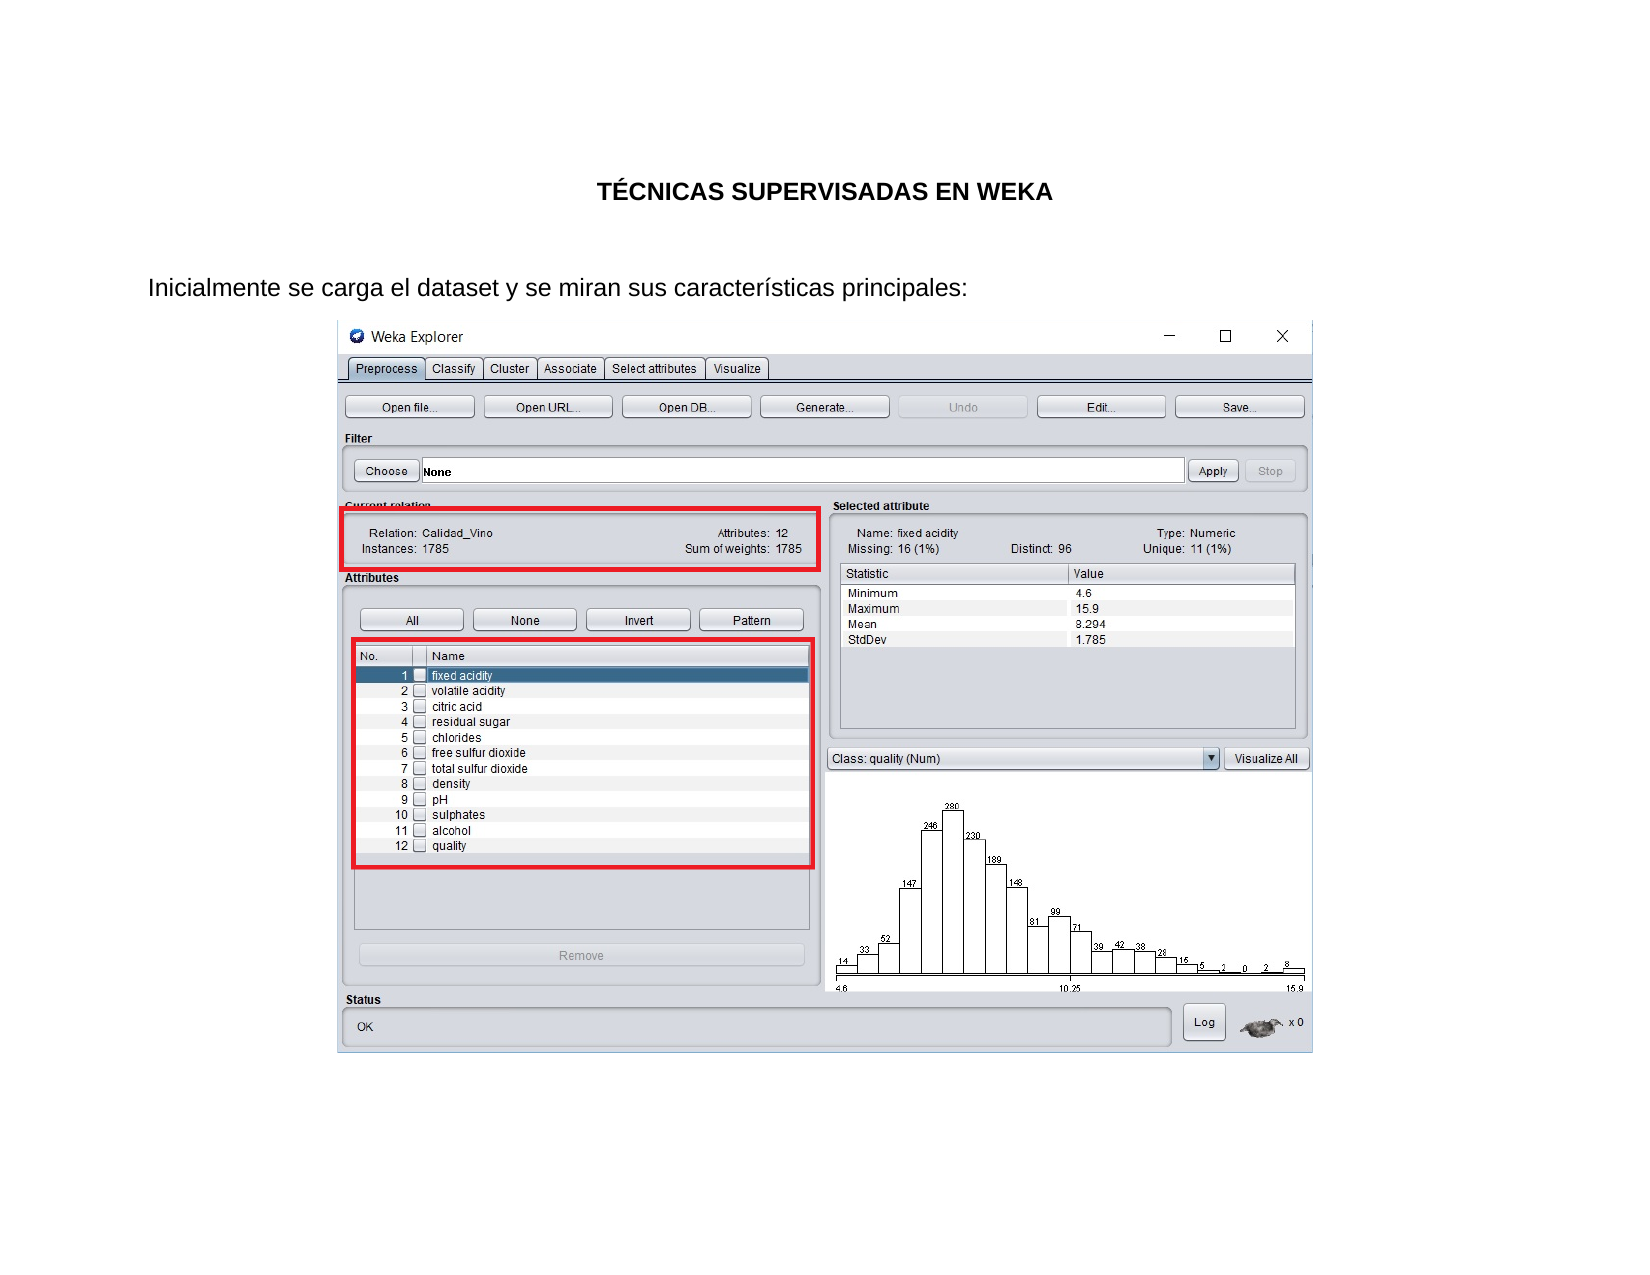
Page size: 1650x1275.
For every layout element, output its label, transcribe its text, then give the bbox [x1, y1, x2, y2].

text TÉCNICAS SUPERVISADAS EN WEKA [148, 177, 1502, 206]
text Inicialmente se carga el dataset y se miran sus características principales: [148, 273, 1502, 301]
picture [337, 320, 1313, 1053]
